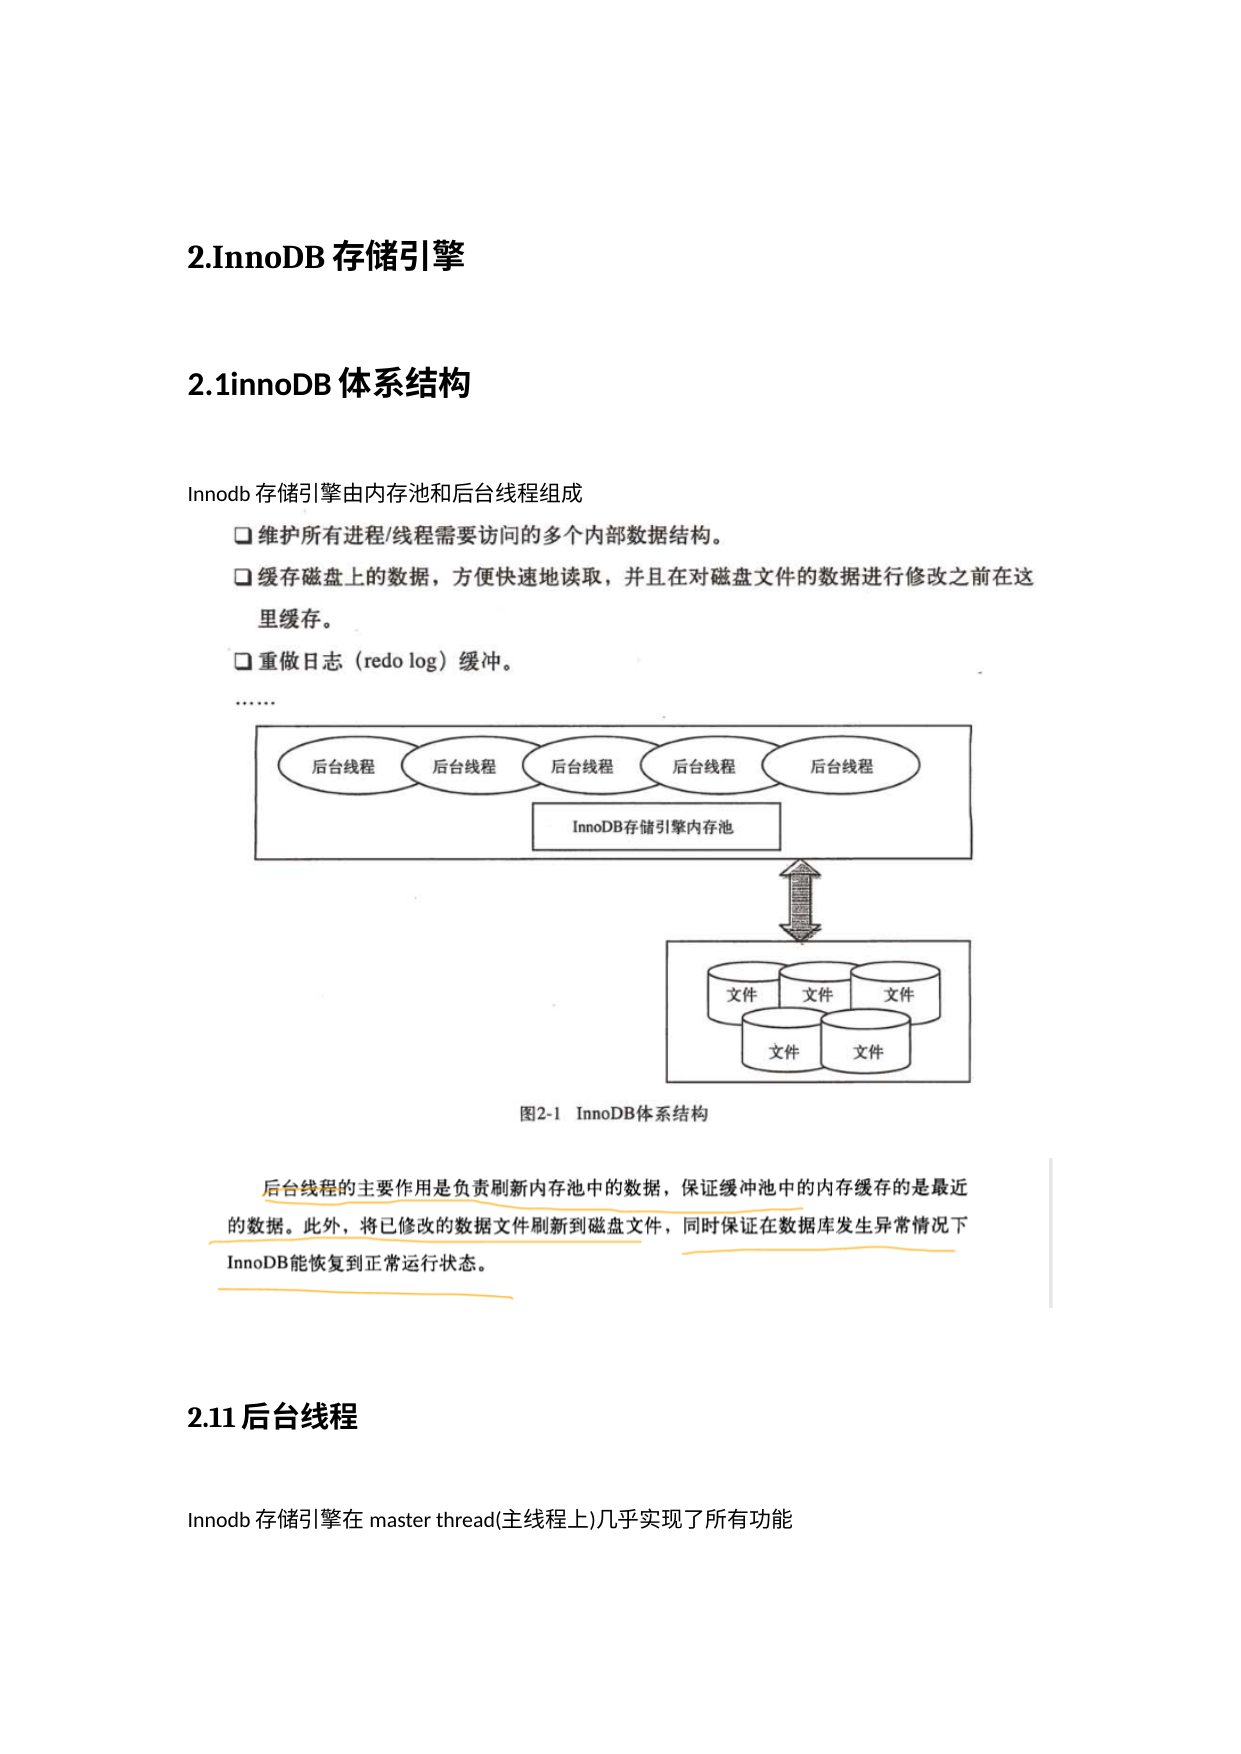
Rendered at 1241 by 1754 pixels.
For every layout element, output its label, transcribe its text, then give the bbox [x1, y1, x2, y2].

picture [187, 1158, 1053, 1308]
subtitle 2.11后台线程 [187, 1383, 1053, 1448]
text Innodb存储引擎由内存池和后台线程组成 [187, 476, 1053, 508]
subtitle 2.InnoDB存储引擎 [187, 222, 1053, 287]
subtitle 2.1innoDB体系结构 [187, 349, 1053, 414]
picture [187, 508, 1053, 1132]
text Innodb存储引擎在 master thread(主线程上)几乎实现了所有功能 [187, 1501, 1053, 1534]
